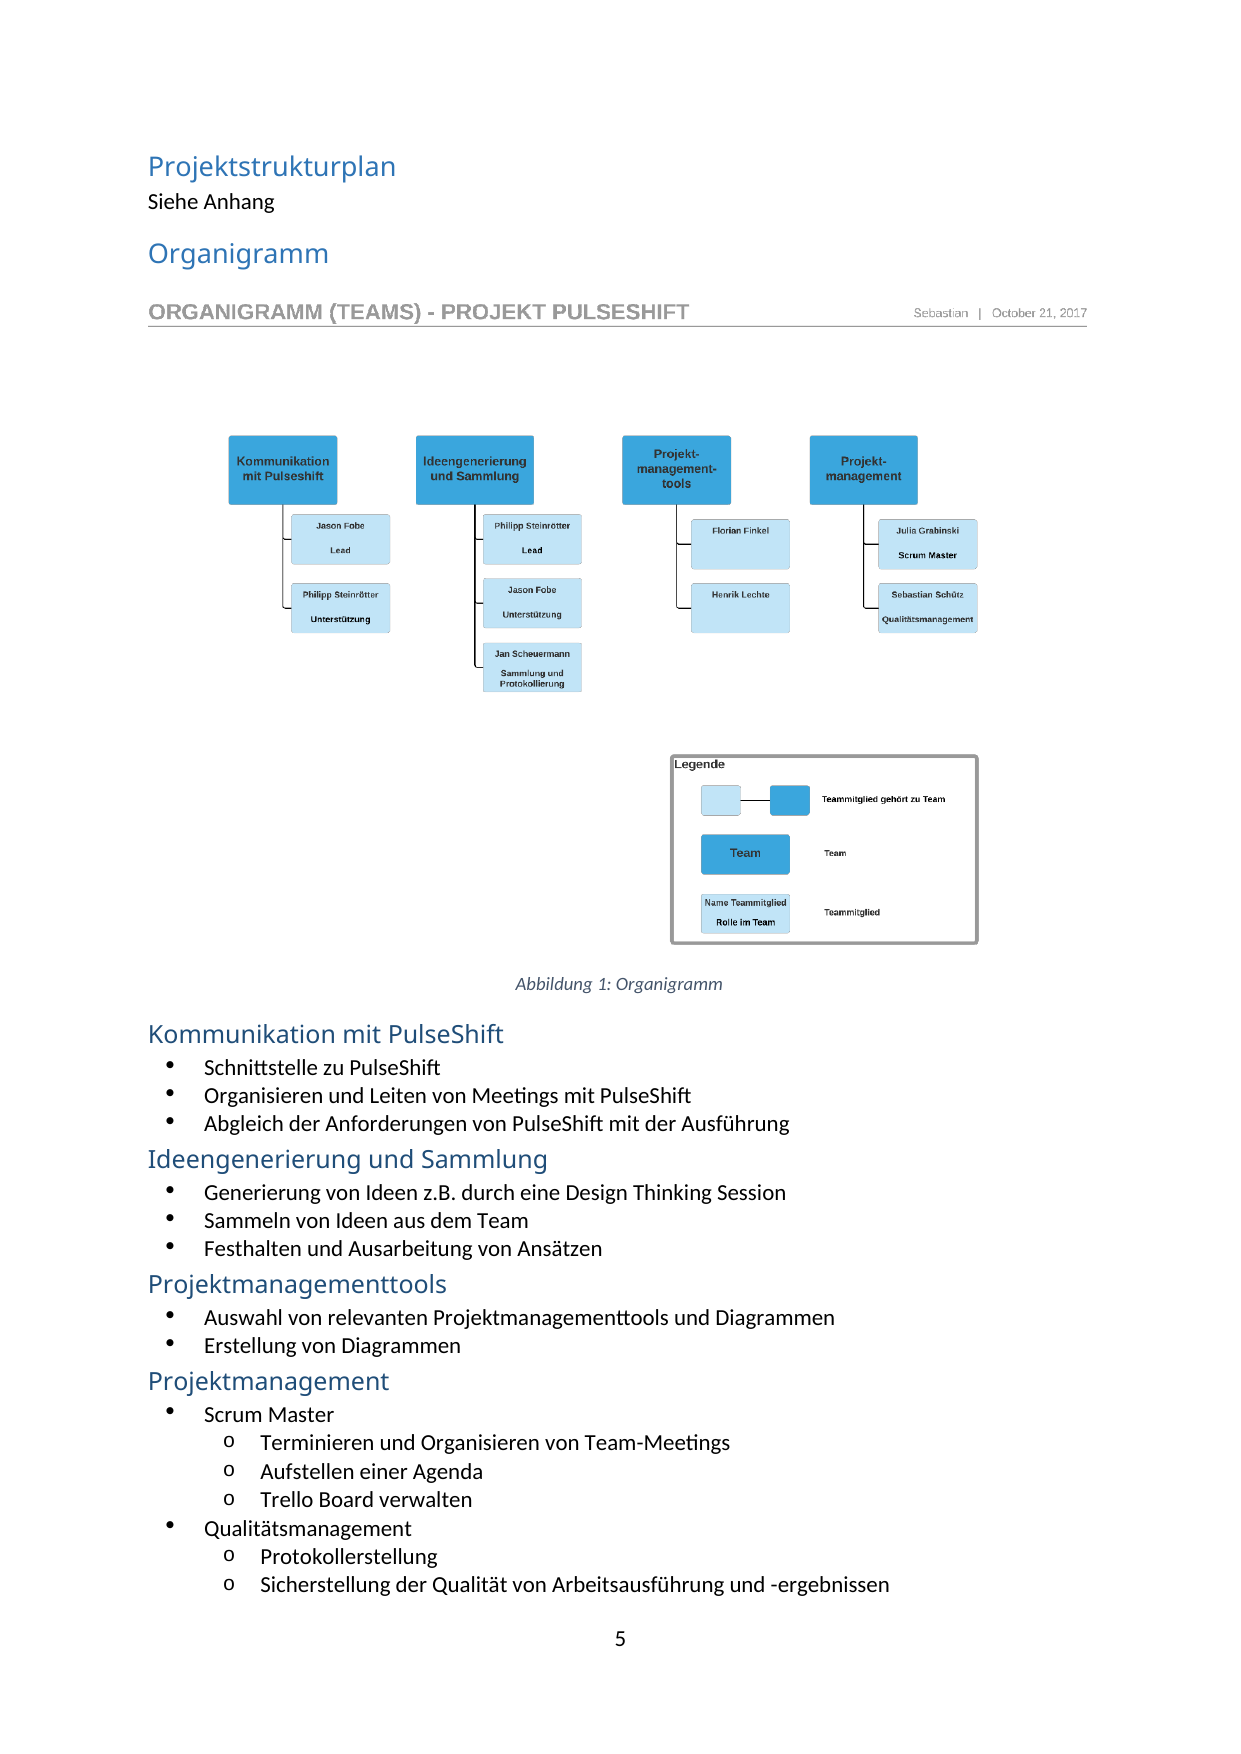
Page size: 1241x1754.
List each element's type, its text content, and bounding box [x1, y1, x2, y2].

list Auswahl von relevanten Projektmanagementtools und Diagrammen [166, 1303, 1093, 1331]
list Terminieren und Organisieren von Team-Meetings [223, 1428, 1093, 1457]
subtitle Ideengenerierung und Sammlung [148, 1141, 1093, 1175]
list Schnittstelle zu PulseShift [166, 1053, 1093, 1081]
subtitle Organigramm [148, 234, 1093, 271]
picture [147, 274, 1094, 954]
list Sicherstellung der Qualität von Arbeitsausführung und -ergebnissen [223, 1570, 1093, 1599]
list Generierung von Ideen z.B. durch eine Design Thinking Session [166, 1178, 1093, 1206]
list Festhalten und Ausarbeitung von Ansätzen [166, 1234, 1093, 1262]
list Abgleich der Anforderungen von PulseShift mit der Ausführung [166, 1109, 1093, 1137]
subtitle Kommunikation mit PulseShift [148, 1016, 1093, 1050]
subtitle Projektmanagementtools [148, 1266, 1093, 1300]
subtitle Projektmanagement [148, 1363, 1093, 1397]
list Sammeln von Ideen aus dem Team [166, 1206, 1093, 1234]
list Organisieren und Leiten von Meetings mit PulseShift [166, 1081, 1093, 1109]
list Qualitätsmanagement [166, 1514, 1093, 1542]
text Siehe Anhang [148, 187, 1093, 215]
subtitle Projektstrukturplan [148, 148, 1093, 184]
list Aufstellen einer Agenda [223, 1457, 1093, 1485]
list Erstellung von Diagrammen [166, 1331, 1093, 1359]
list Scrum Master [166, 1400, 1093, 1428]
list Trello Board verwalten [223, 1485, 1093, 1514]
list Protokollerstellung [223, 1542, 1093, 1570]
